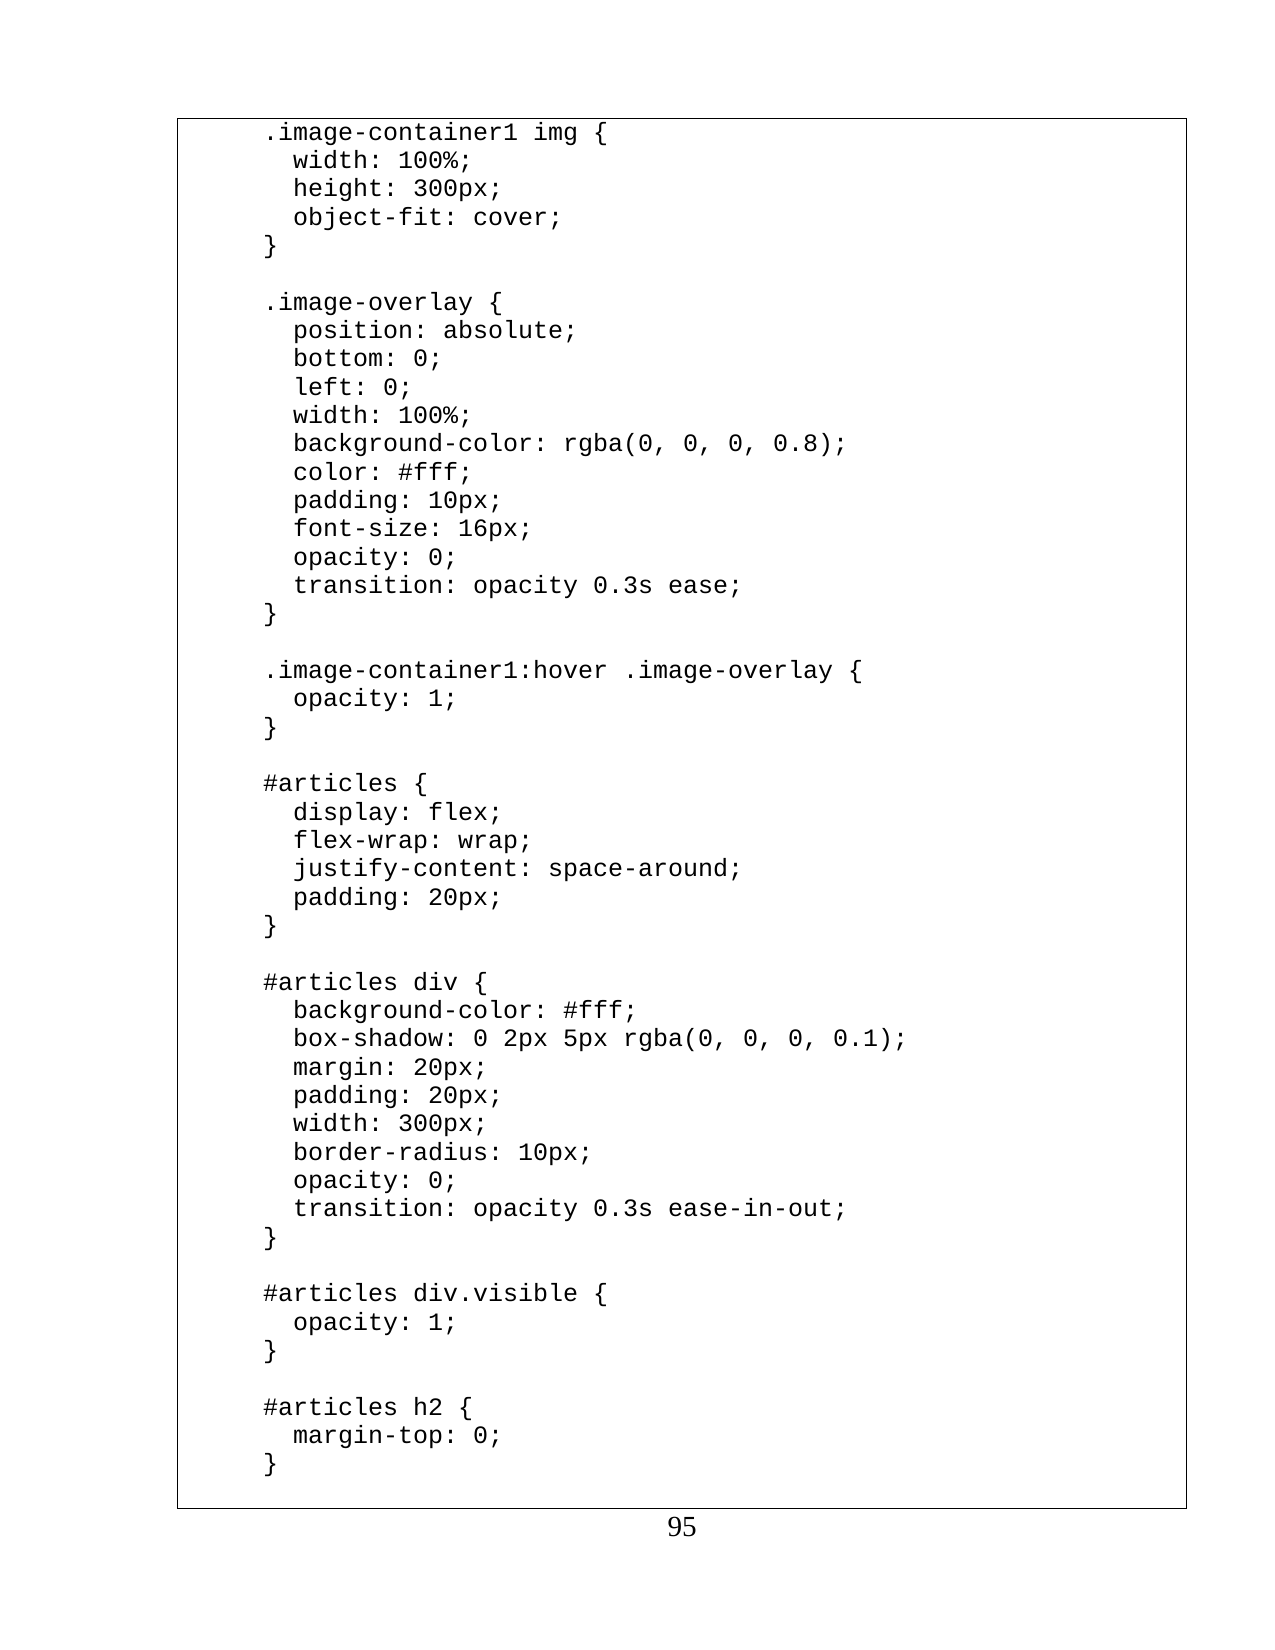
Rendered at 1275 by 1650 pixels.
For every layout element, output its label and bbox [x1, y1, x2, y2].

table_header [178, 119, 1186, 1507]
